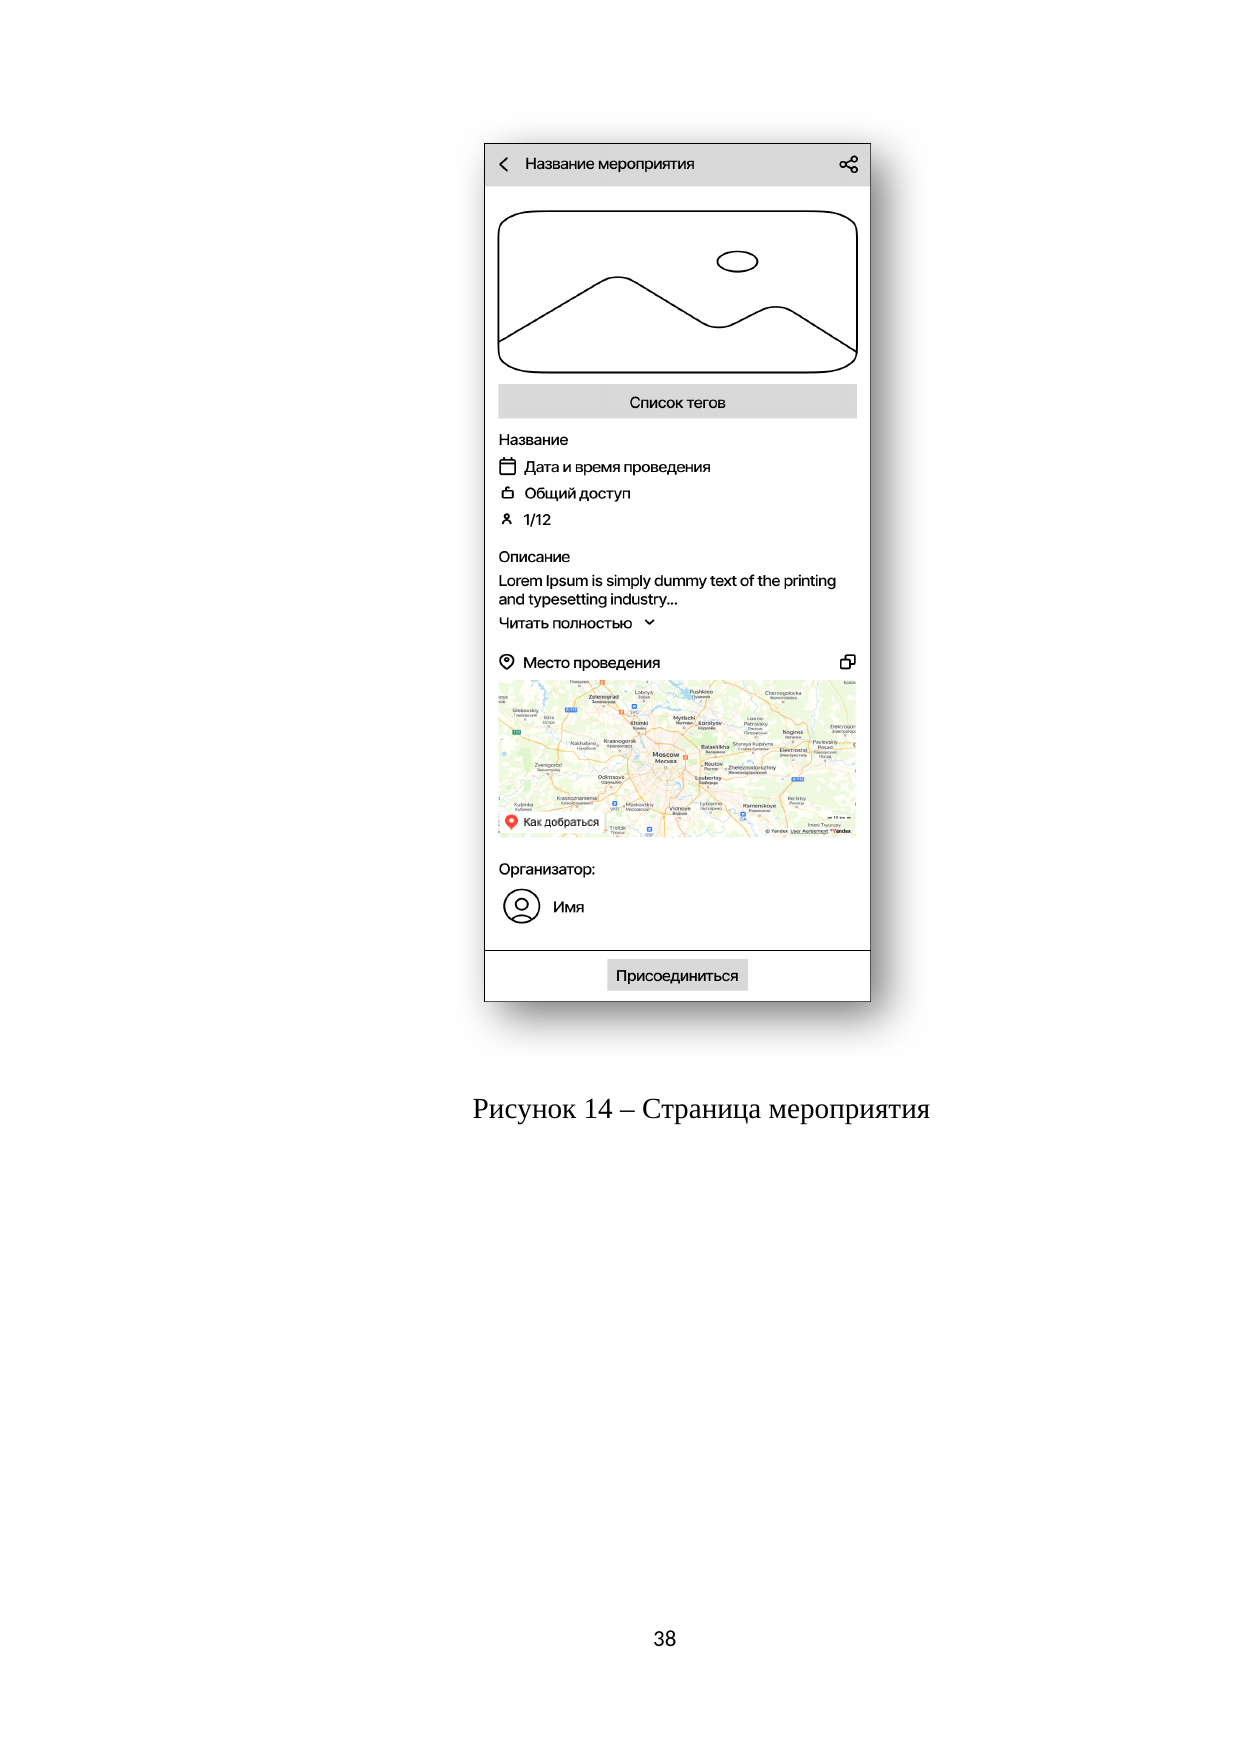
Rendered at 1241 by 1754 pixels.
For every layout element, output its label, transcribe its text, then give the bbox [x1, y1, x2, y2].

picture [484, 143, 871, 1002]
text Страница мероприятия [251, 1091, 1152, 1125]
